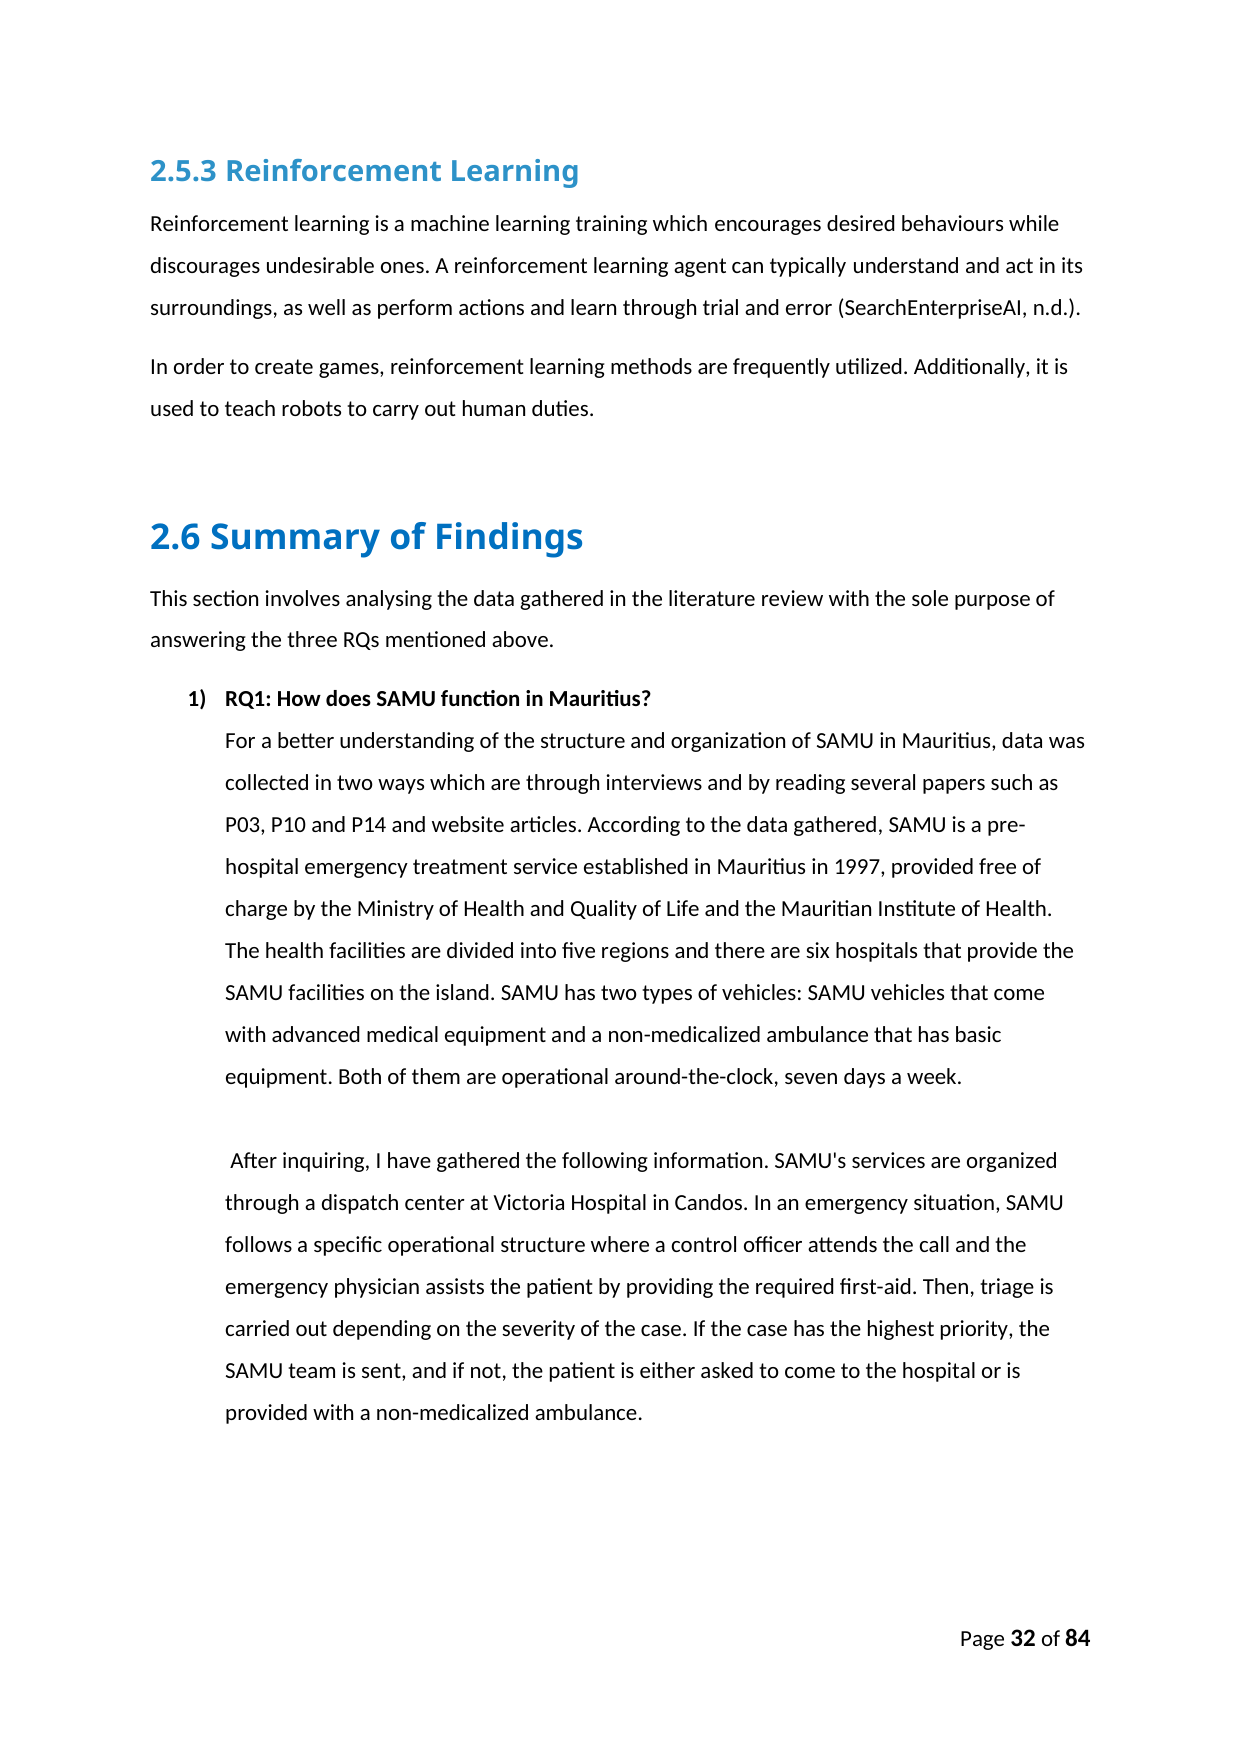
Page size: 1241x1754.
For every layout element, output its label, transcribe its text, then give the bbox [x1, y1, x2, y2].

subtitle Summary of Findings [150, 511, 1090, 559]
text This section involves analysing the data gathered in the literature review with the sole purpose of answering the three RQs mentioned above. [150, 584, 1090, 654]
list RQ1: How does SAMU function in Mauritius? [187, 684, 1090, 712]
list After inquiring, I have gathered the following information. SAMU's services are organized through a dispatch center at Victoria Hospital in Candos. In an emergency situation, SAMU follows a specific operational structure where a control officer attends the call and the emergency physician assists the patient by providing the required first-aid. Then, triage is carried out depending on the severity of the case. If the case has the highest priority, the SAMU team is sent, and if not, the patient is either asked to come to the hospital or is provided with a non-medicalized ambulance. [225, 1146, 1090, 1426]
list For a better understanding of the structure and organization of SAMU in Mauritius, data was collected in two ways which are through interviews and by reading several papers such as P03, P10 and P14 and website articles. According to the data gathered, SAMU is a pre-hospital emergency treatment service established in Mauritius in 1997, provided free of charge by the Ministry of Health and Quality of Life and the Mauritian Institute of Health. The health facilities are divided into five regions and there are six hospitals that provide the SAMU facilities on the island. SAMU has two types of vehicles: SAMU vehicles that come with advanced medical equipment and a non-medicalized ambulance that has basic equipment. Both of them are operational around-the-clock, seven days a week. [225, 726, 1090, 1090]
subtitle Reinforcement Learning [150, 150, 1090, 190]
text In order to create games, reinforcement learning methods are frequently utilized. Additionally, it is used to teach robots to carry out human duties. [150, 352, 1090, 422]
text Reinforcement learning is a machine learning training which encourages desired behaviours while discourages undesirable ones. A reinforcement learning agent can typically understand and act in its surroundings, as well as perform actions and learn through trial and error (SearchEnterpriseAI, n.d.). [150, 209, 1090, 321]
